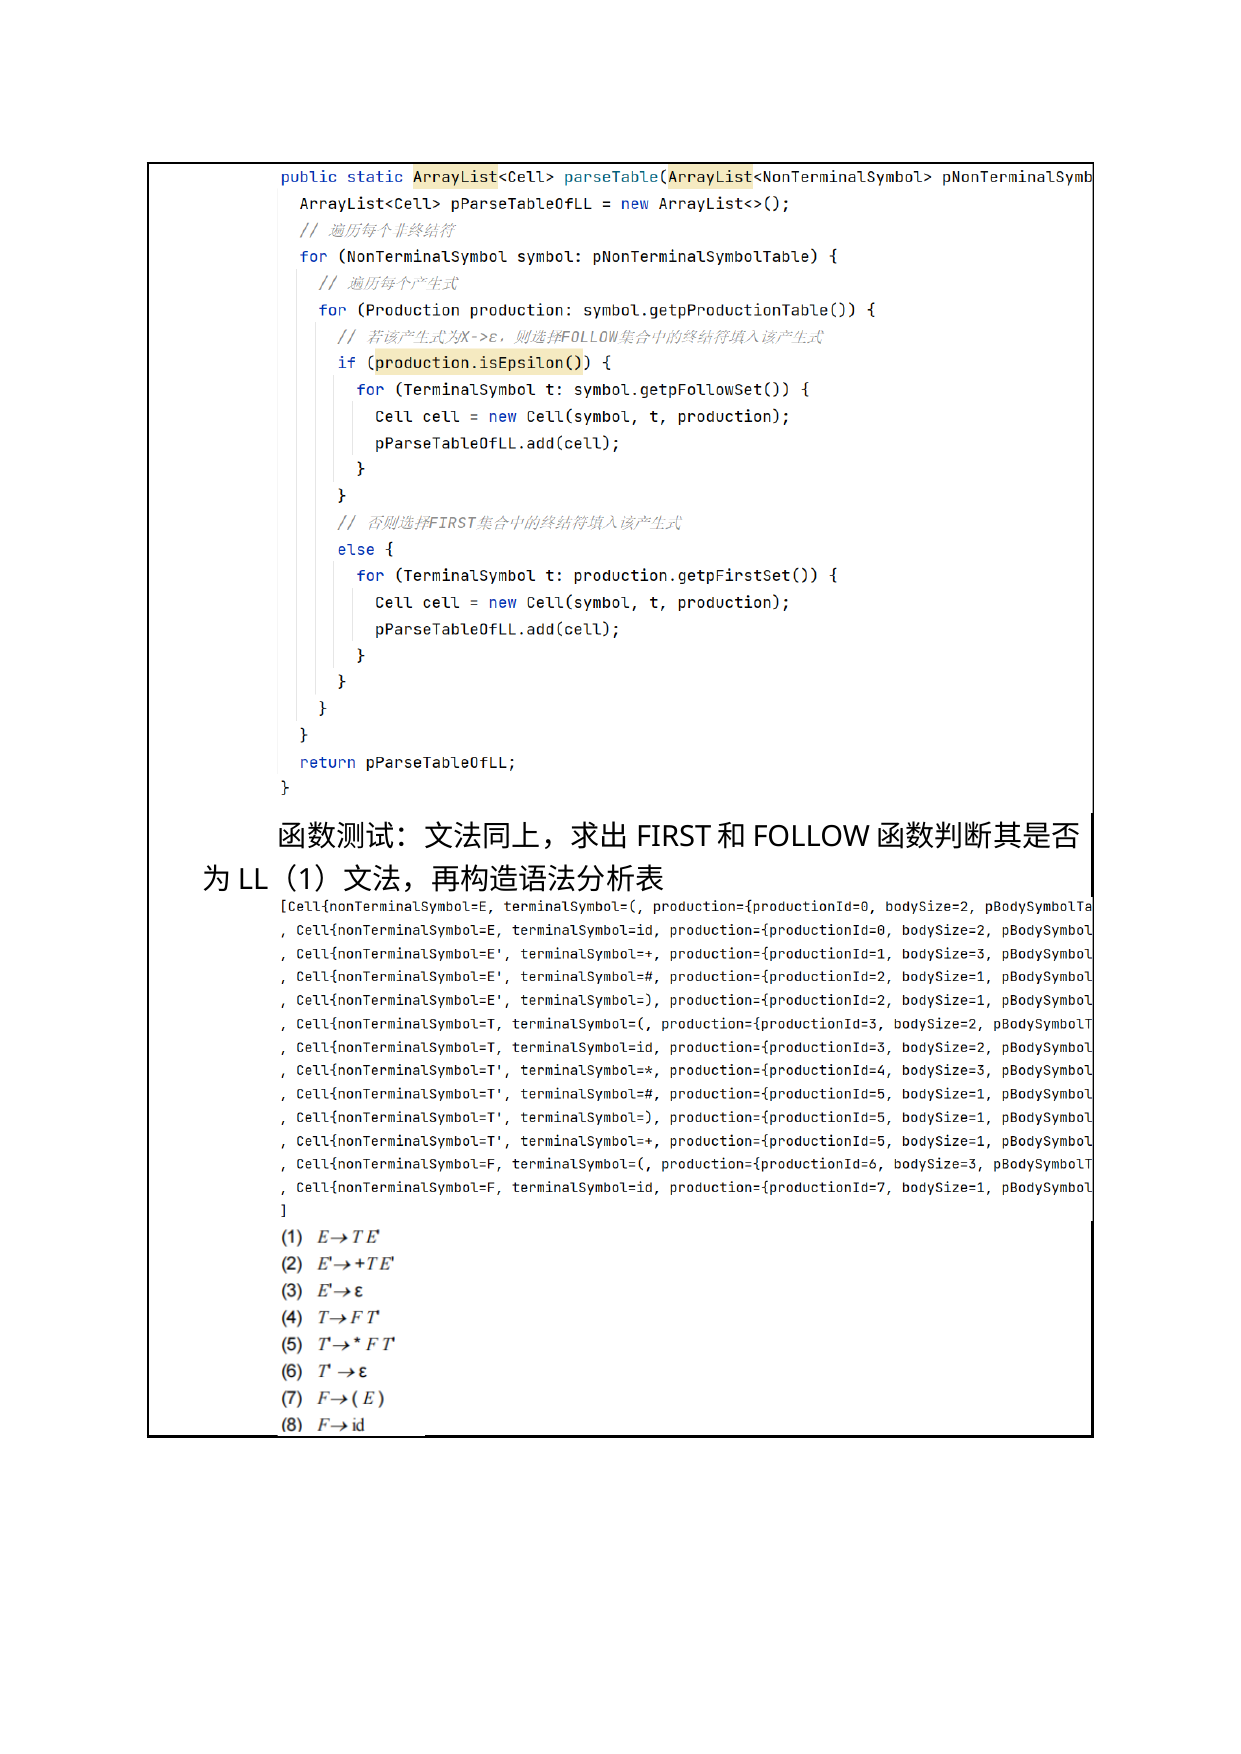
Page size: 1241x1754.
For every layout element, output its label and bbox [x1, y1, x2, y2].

table_cell [149, 164, 1091, 1435]
picture [277, 897, 1093, 1436]
picture [277, 164, 1093, 813]
